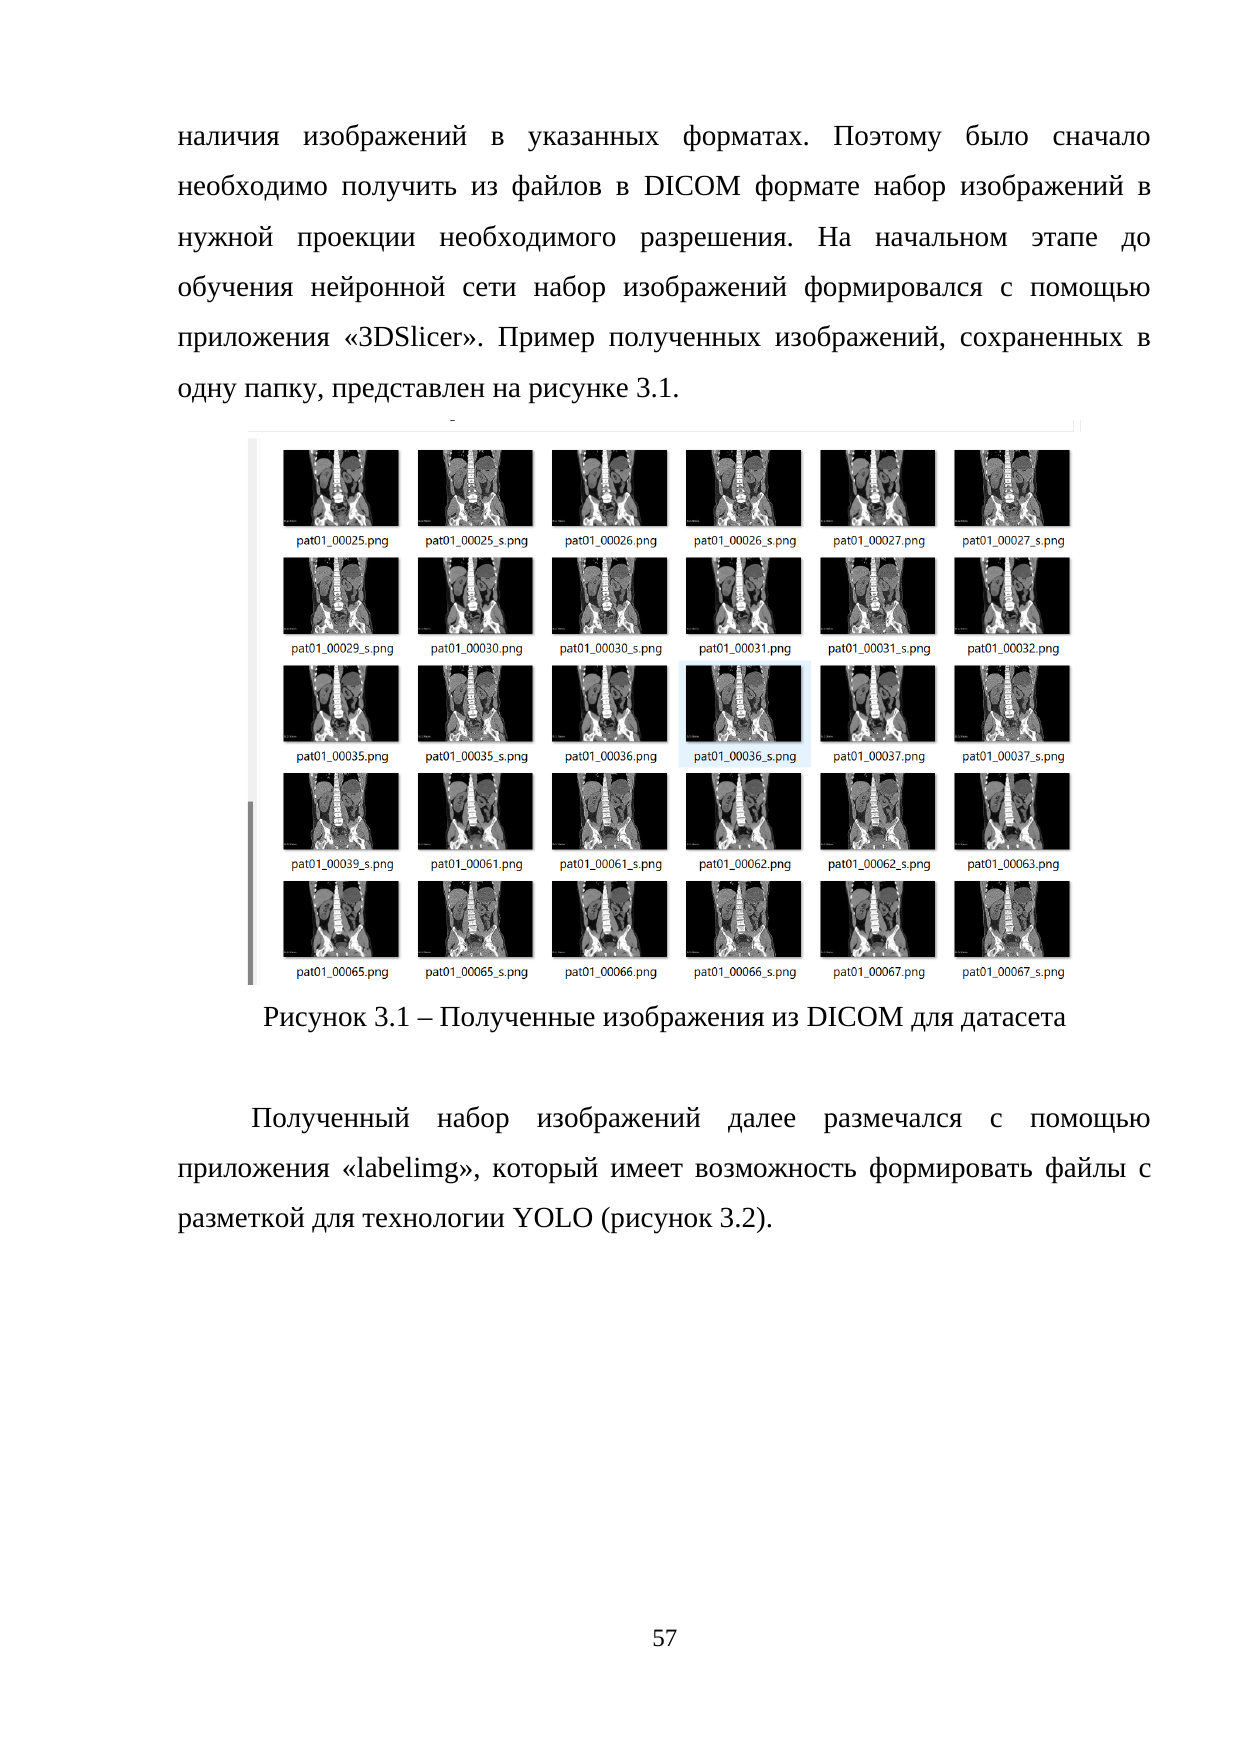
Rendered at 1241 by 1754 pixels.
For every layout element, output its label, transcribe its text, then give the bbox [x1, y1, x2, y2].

text Рисунок 3.1 – Полученные изображения из DICOM для датасета [177, 999, 1152, 1033]
text Полученный набор изображений далее размечался с помощью приложения «labelimg», который имеет возможность формировать файлы с разметкой для технологии YOLO (рисунок 3.2). [177, 1100, 1152, 1234]
picture [247, 420, 1082, 985]
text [177, 118, 1152, 403]
